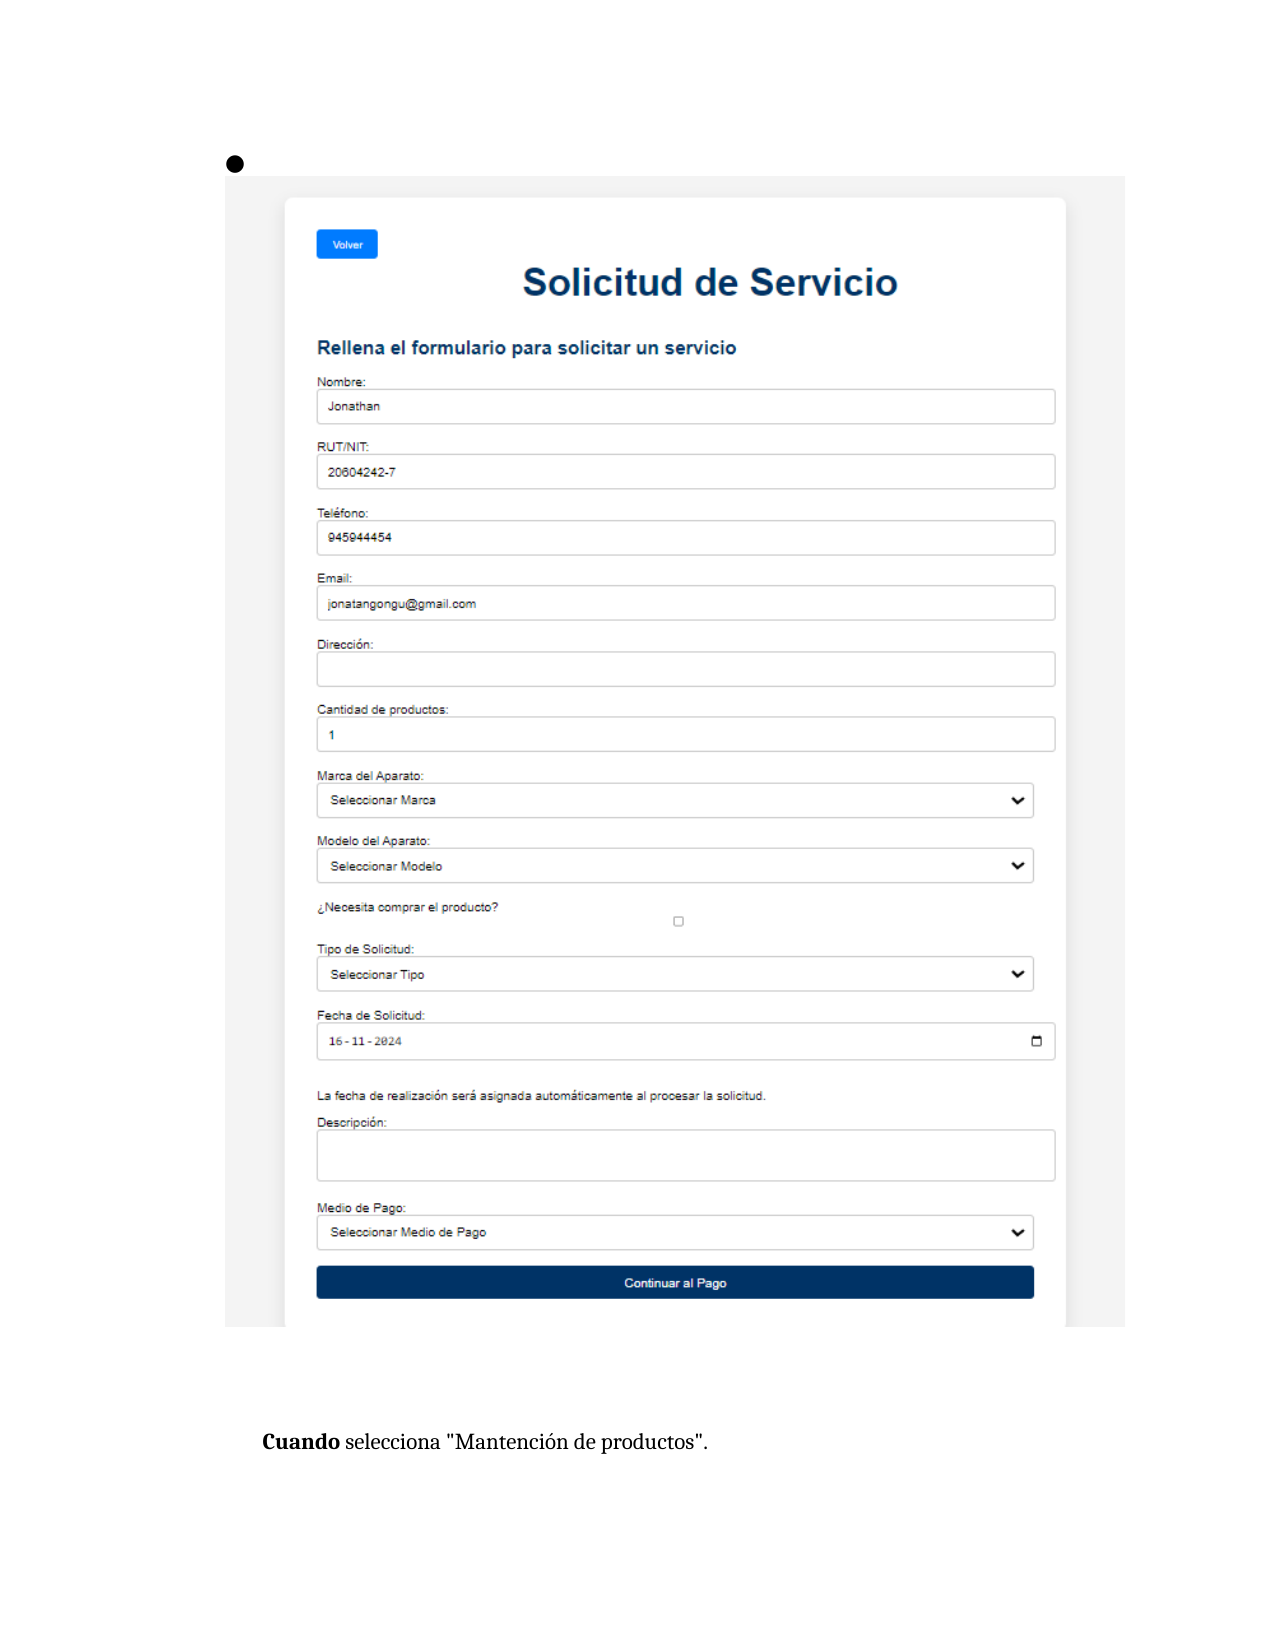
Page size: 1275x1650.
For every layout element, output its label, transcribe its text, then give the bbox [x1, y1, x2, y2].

picture [225, 176, 1125, 1327]
text Cuando selecciona "Mantención de productos". [262, 1429, 1087, 1455]
